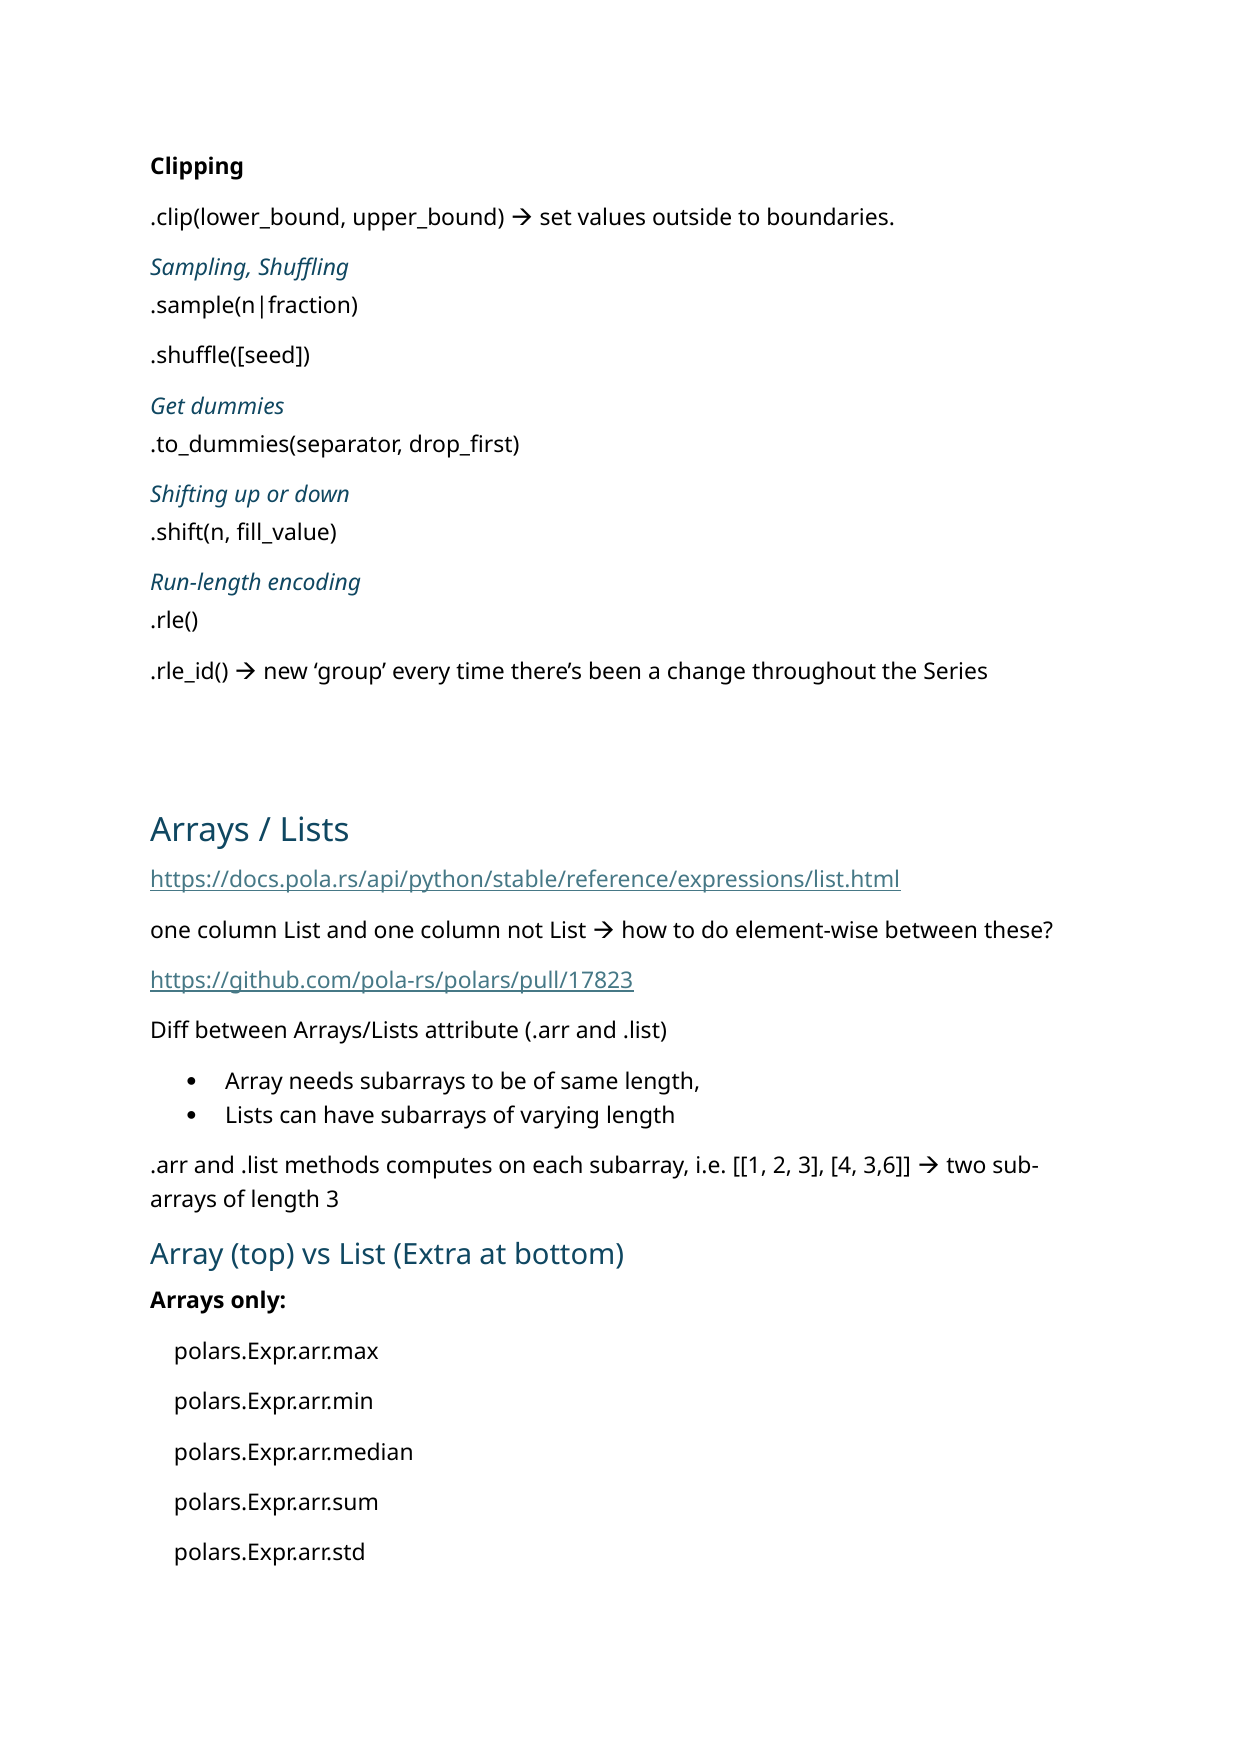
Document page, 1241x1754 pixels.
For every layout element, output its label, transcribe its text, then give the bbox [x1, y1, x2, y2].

text .shuffle([seed]) [150, 339, 1090, 370]
text https://github.com/pola-rs/polars/pull/17823 [150, 964, 1090, 995]
subtitle Array (top) vs List (Extra at bottom) [150, 1233, 1090, 1273]
subtitle Sampling, Shuffling [150, 251, 1090, 282]
text .arr and .list methods computes on each subarray, i.e. [[1, 2, 3], [4, 3,6]] two sub-arrays of length 3 [150, 1149, 1090, 1214]
subtitle Shifting up or down [150, 478, 1090, 509]
subtitle Run-length encoding [150, 566, 1090, 597]
text polars.Expr.arr.median [150, 1436, 1090, 1467]
text .to_dummies(separator, drop_first) [150, 427, 1090, 459]
list Array needs subarrays to be of same length, [187, 1065, 1090, 1096]
text one column List and one column not List how to do element-wise between these? [150, 913, 1090, 945]
text .rle_id() new ‘group’ every time there’s been a change throughout the Series [150, 654, 1090, 686]
text polars.Expr.arr.std [150, 1536, 1090, 1568]
subtitle Get dummies [150, 389, 1090, 421]
text polars.Expr.arr.min [150, 1385, 1090, 1416]
text https://docs.pola.rs/api/python/stable/reference/expressions/list.html [150, 863, 1090, 894]
text .sample(n|fraction) [150, 289, 1090, 320]
text Clipping [150, 150, 1090, 181]
list Lists can have subarrays of varying length [187, 1098, 1090, 1130]
text .shift(n, fill_value) [150, 516, 1090, 547]
text Arrays only: [150, 1284, 1090, 1316]
text Diff between Arrays/Lists attribute (.arr and .list) [150, 1014, 1090, 1046]
text .clip(lower_bound, upper_bound) set values outside to boundaries. [150, 200, 1090, 232]
text polars.Expr.arr.max [150, 1335, 1090, 1366]
text polars.Expr.arr.sum [150, 1486, 1090, 1517]
subtitle Arrays / Lists [150, 806, 1090, 851]
text .rle() [150, 604, 1090, 635]
